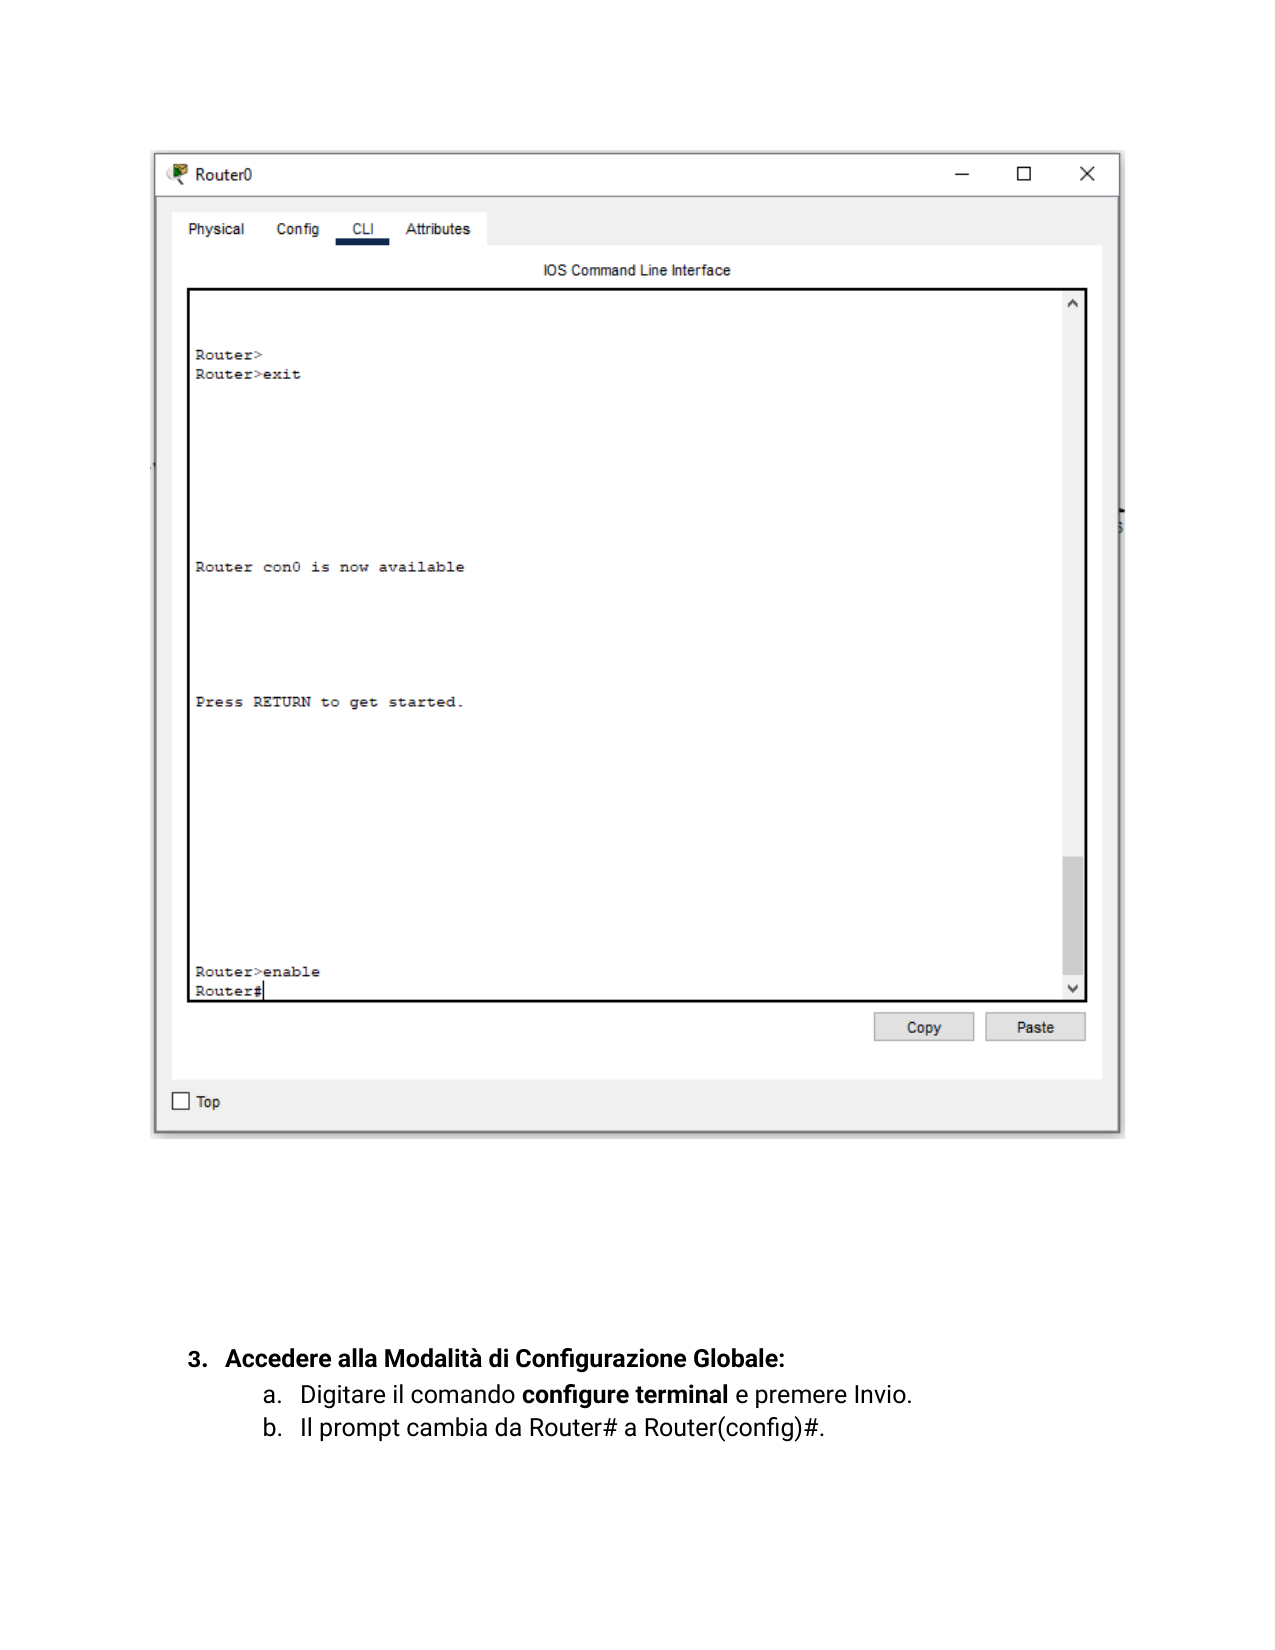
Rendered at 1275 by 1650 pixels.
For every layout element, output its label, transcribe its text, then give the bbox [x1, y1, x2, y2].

list Il prompt cambia da Router# a Router(config)#. [262, 1414, 1125, 1443]
list Accedere alla Modalità di Configurazione Globale: [187, 1344, 1125, 1375]
picture [150, 150, 1125, 1139]
list Digitare il comando configure terminal e premere Invio. [262, 1380, 1125, 1409]
